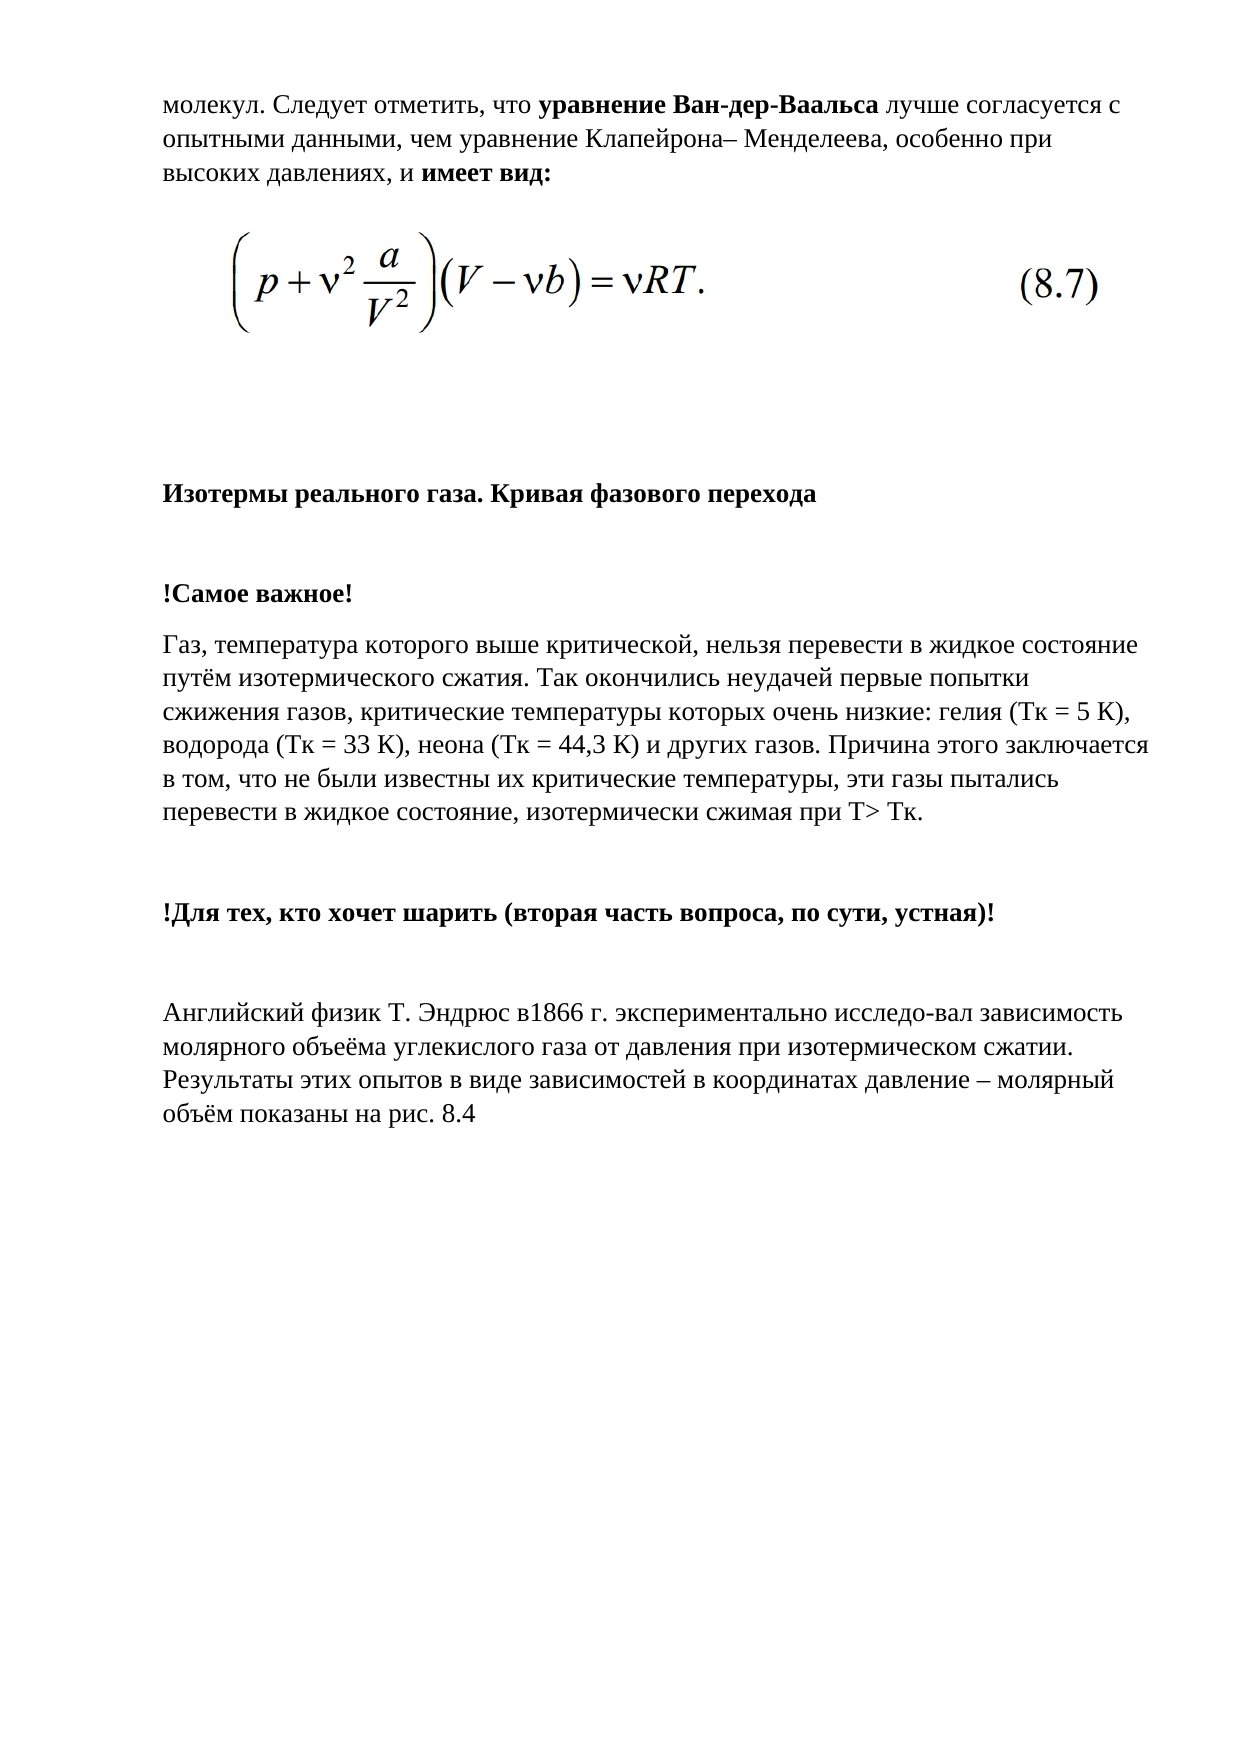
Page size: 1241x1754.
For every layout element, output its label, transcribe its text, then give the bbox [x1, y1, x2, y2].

picture [162, 205, 1176, 475]
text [162, 89, 1152, 187]
text Изотермы реального газа. Кривая фазового перехода [162, 475, 1152, 508]
text Английский физик Т. Эндрюс в1866 г. экспериментально исследо-вал зависимость молярного объеёма углекислого газа от давления при изотермическом сжатии. Результаты этих опытов в виде зависимостей в координатах давление – молярный объём показаны на рис. 8.4 [162, 996, 1152, 1128]
text !Самое важное! [162, 578, 1152, 609]
text Газ, температура которого выше критической, нельзя перевести в жидкое состояние путём изотермического сжатия. Так окончились неудачей первые попытки сжижения газов, критические температуры которых очень низкие: гелия (Tк = 5 К), водорода (Tк = 33 К), неона (Tк = 44,3 К) и других газов. Причина этого заключается в том, что не были известны их критические температуры, эти газы пытались перевести в жидкое состояние, изотермически сжимая при T> Tк. [162, 628, 1152, 827]
text !Для тех, кто хочет шарить (вторая часть вопроса, по сути, устная)! [162, 896, 1152, 927]
